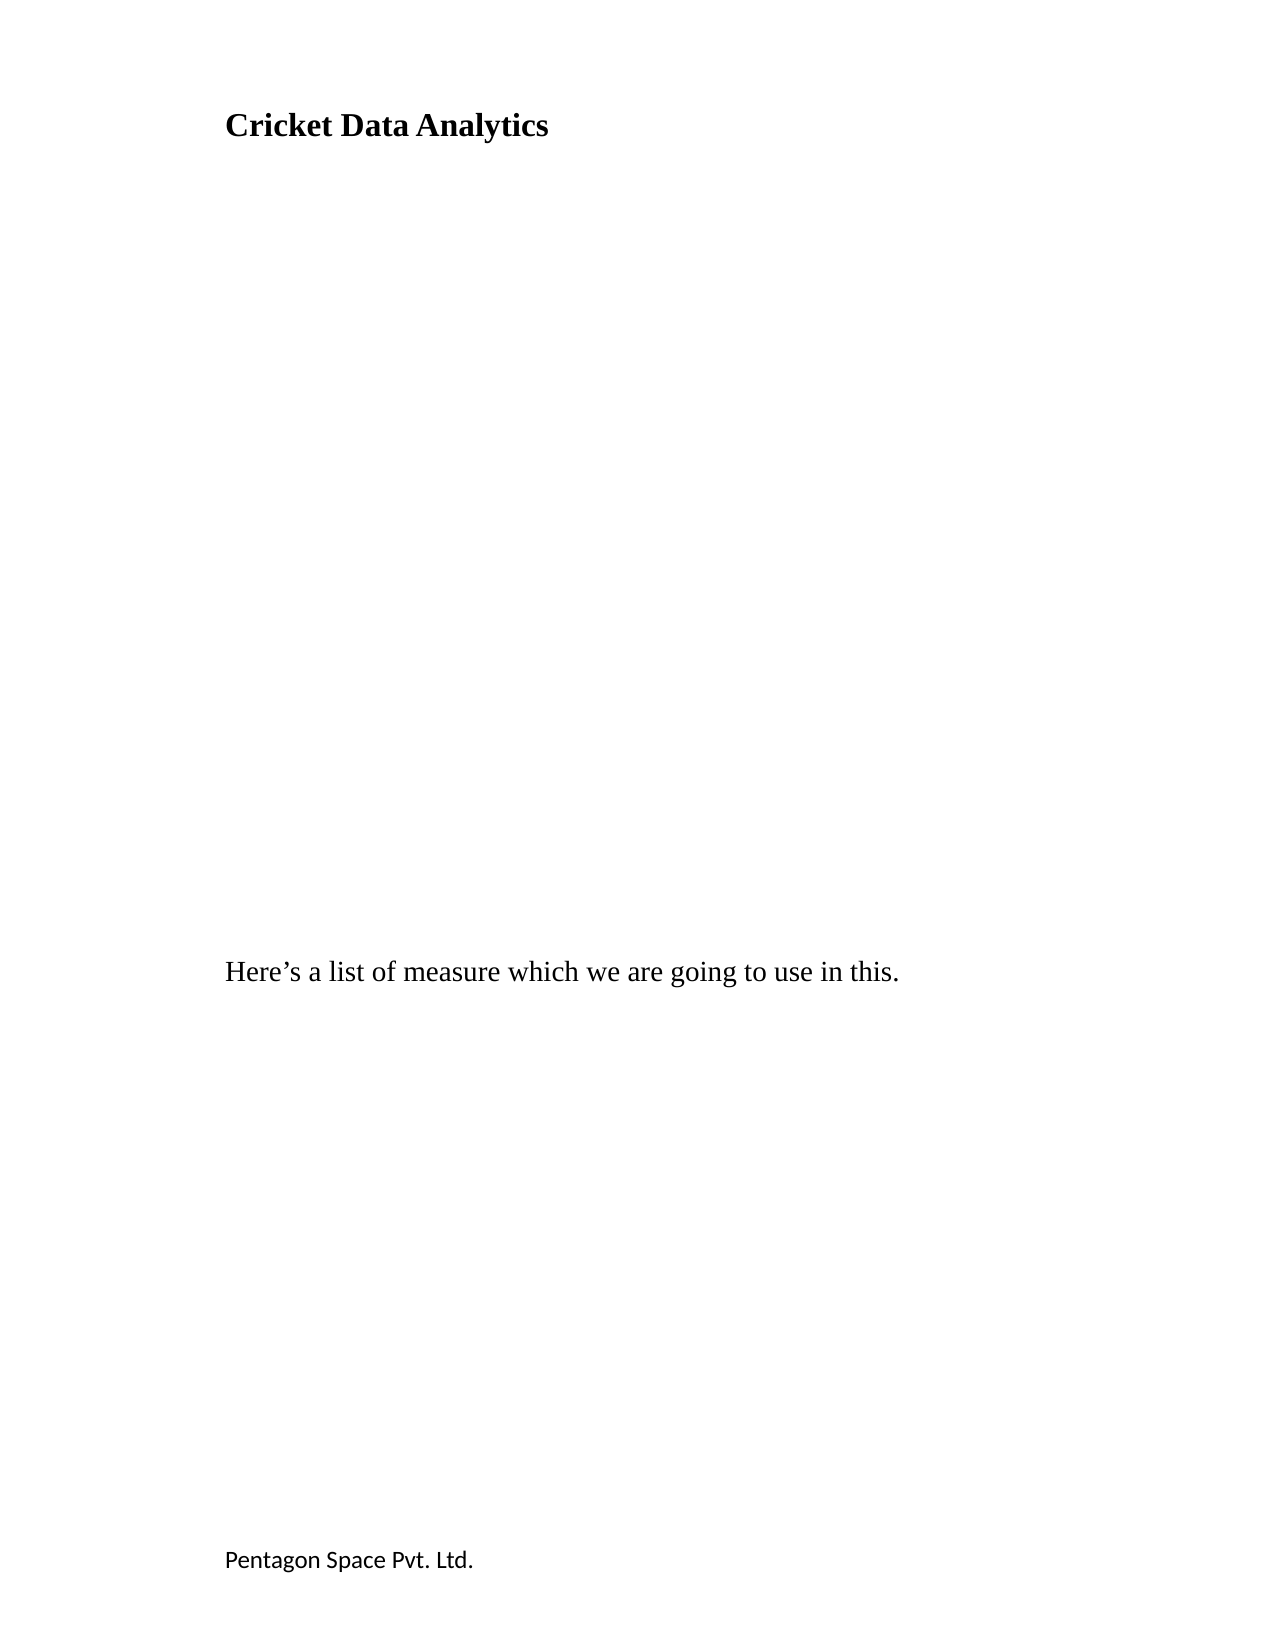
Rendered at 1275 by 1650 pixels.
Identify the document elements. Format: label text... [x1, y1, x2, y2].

text Here’s a list of measure which we are going to use in this. [225, 954, 1125, 987]
